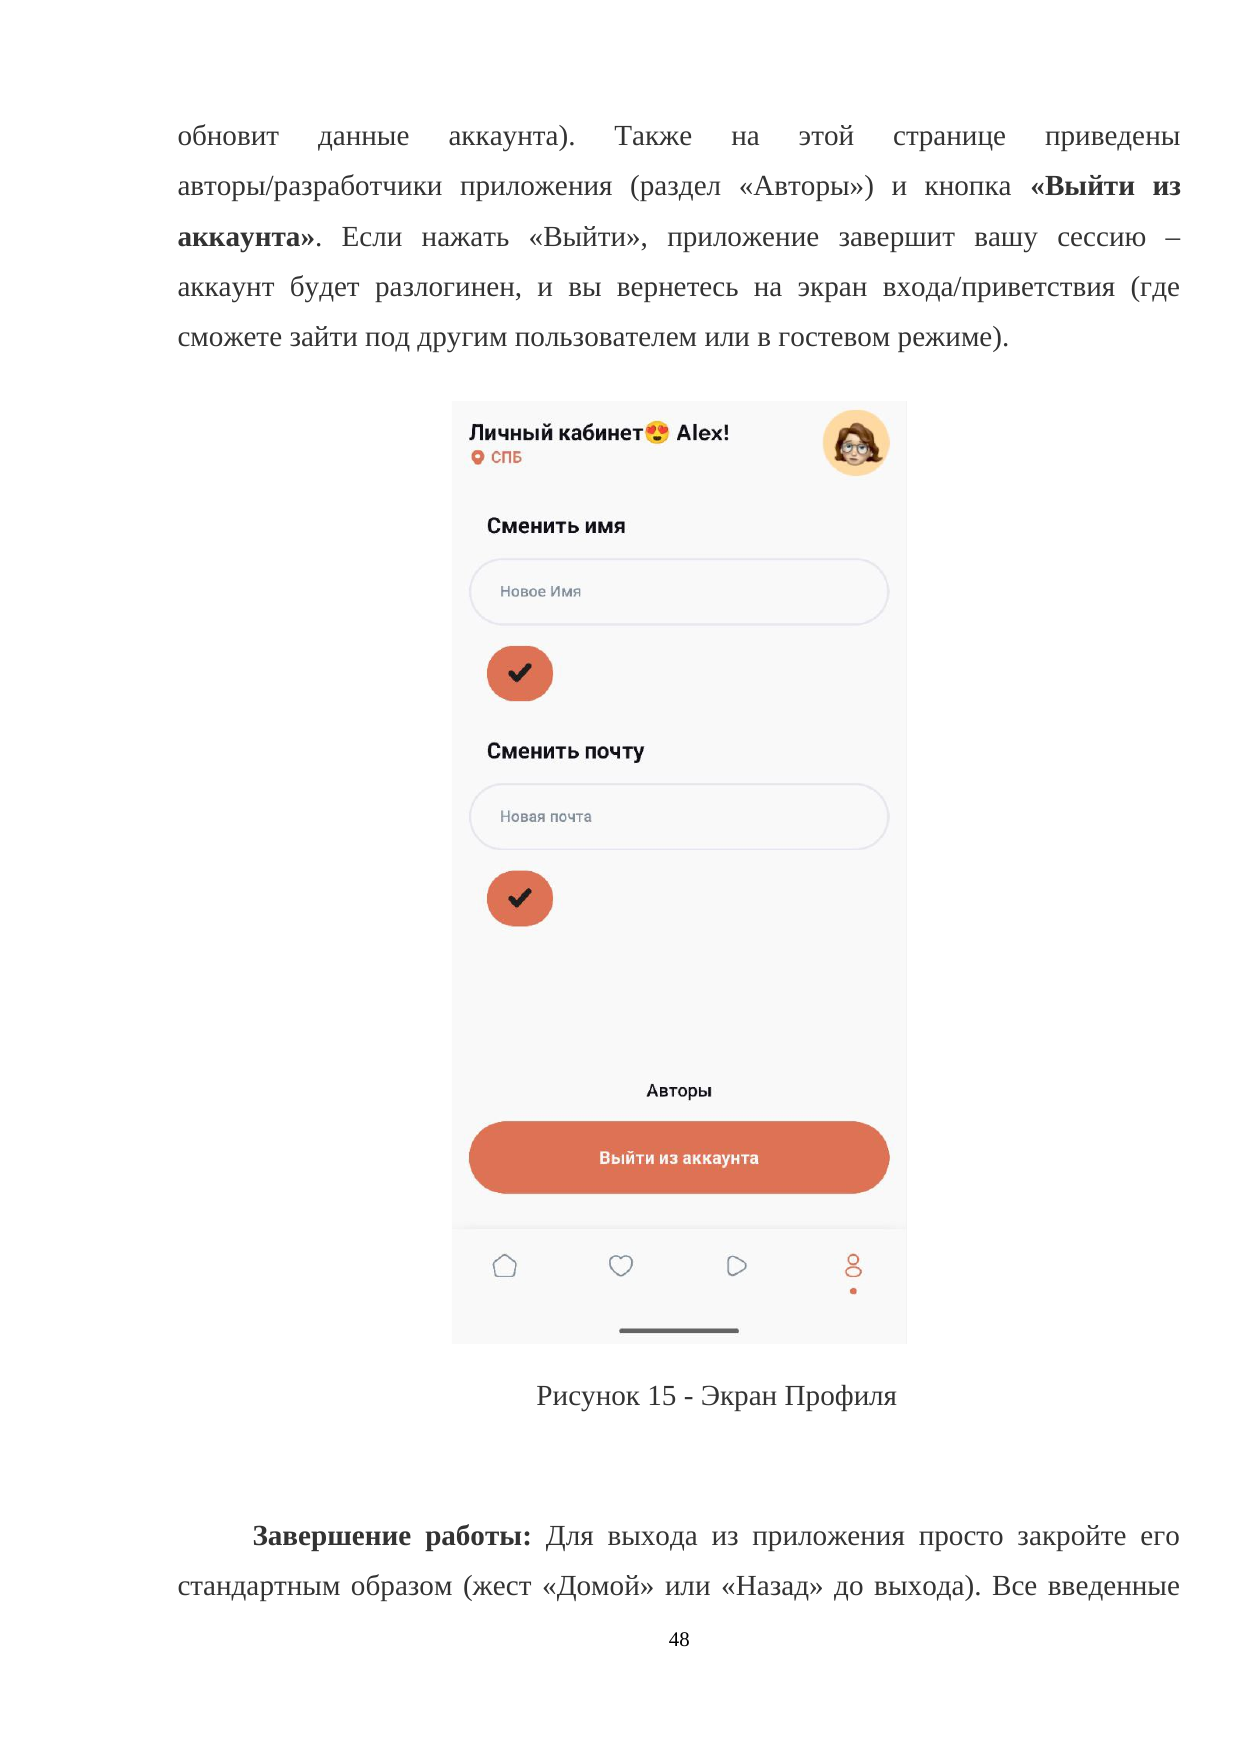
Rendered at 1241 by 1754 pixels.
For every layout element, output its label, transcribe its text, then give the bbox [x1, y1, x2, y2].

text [177, 1518, 1181, 1602]
text Рисунок 15 - Экран Профиля [252, 1378, 1181, 1412]
picture [451, 401, 907, 1344]
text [177, 118, 1181, 353]
